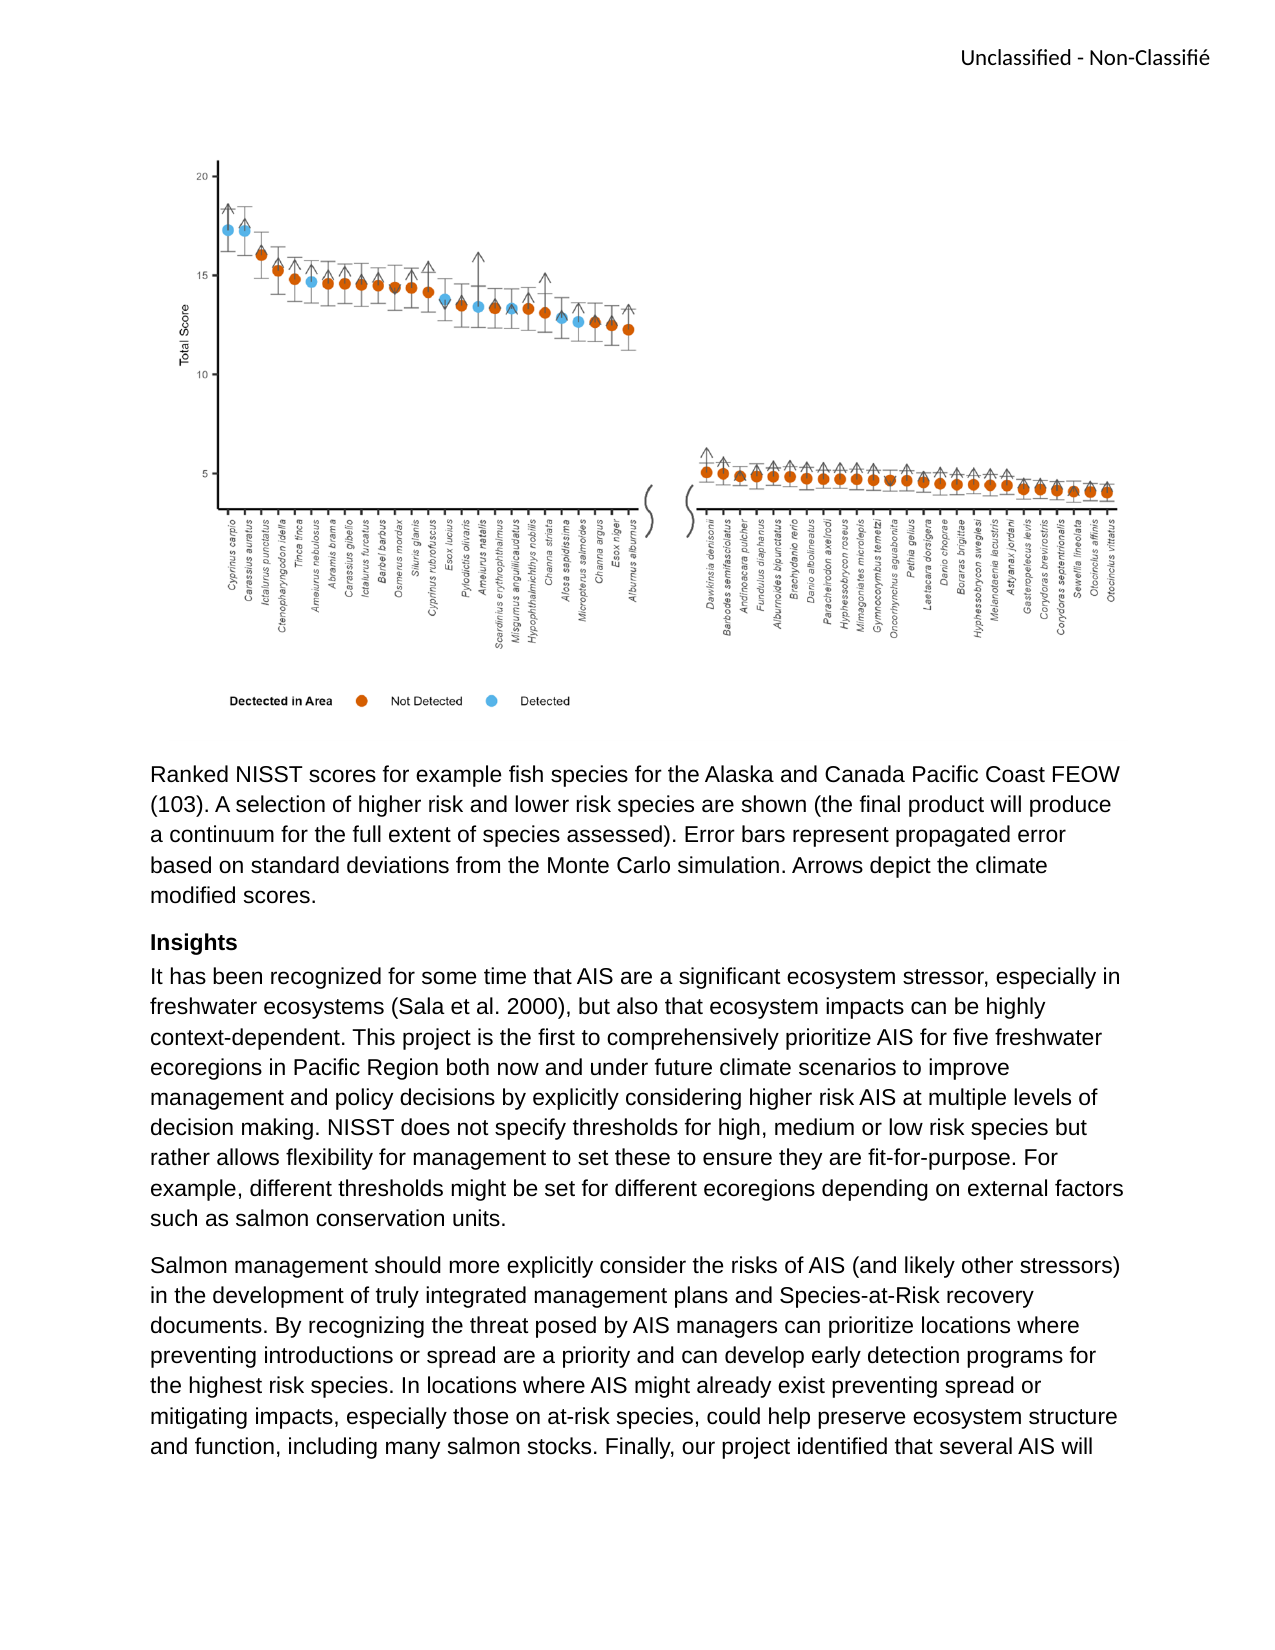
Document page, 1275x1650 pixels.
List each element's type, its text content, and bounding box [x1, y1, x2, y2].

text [150, 1252, 1125, 1459]
picture [168, 150, 1128, 741]
subtitle Insights [150, 929, 1125, 955]
